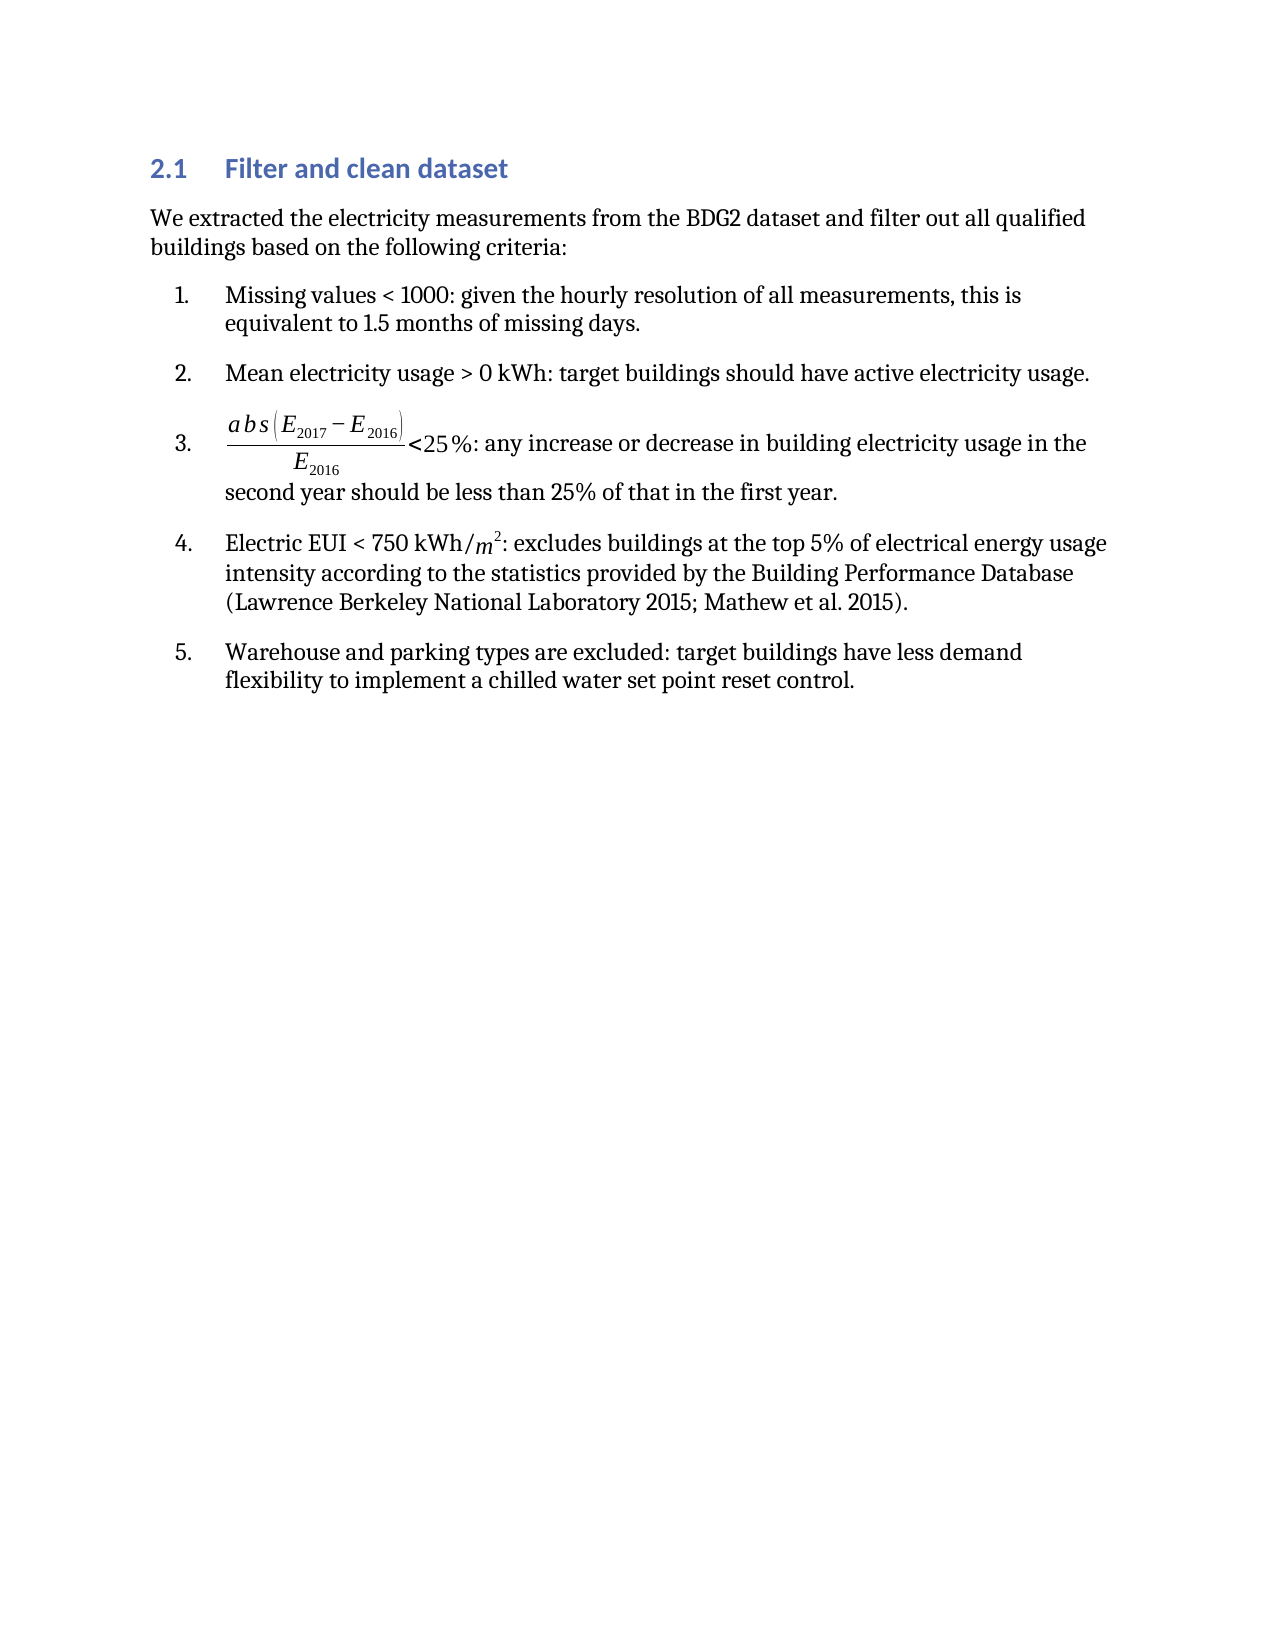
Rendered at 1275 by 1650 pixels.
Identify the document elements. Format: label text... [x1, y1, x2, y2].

list Mean electricity usage > 0 kWh: target buildings should have active electricity usage. [175, 359, 1125, 388]
text We extracted the electricity measurements from the BDG2 dataset and filter out all qualified buildings based on the following criteria: [150, 204, 1125, 262]
list Warehouse and parking types are excluded: target buildings have less demand flexibility to implement a chilled water set point reset control. [175, 637, 1125, 695]
list : any increase or decrease in building electricity usage in the second year should be less than 25% of that in the first year. [175, 408, 1125, 507]
subtitle 2.1 Filter and clean dataset [150, 150, 1125, 186]
list Missing values < 1000: given the hourly resolution of all measurements, this is equivalent to 1.5 months of missing days. [175, 281, 1125, 338]
list Electric EUI < 750 kWh/: excludes buildings at the top 5% of electrical energy usage intensity according to the statistics provided by the Building Performance Database (Lawrence Berkeley National Laboratory 2015; Mathew et al. 2015). [175, 528, 1125, 617]
